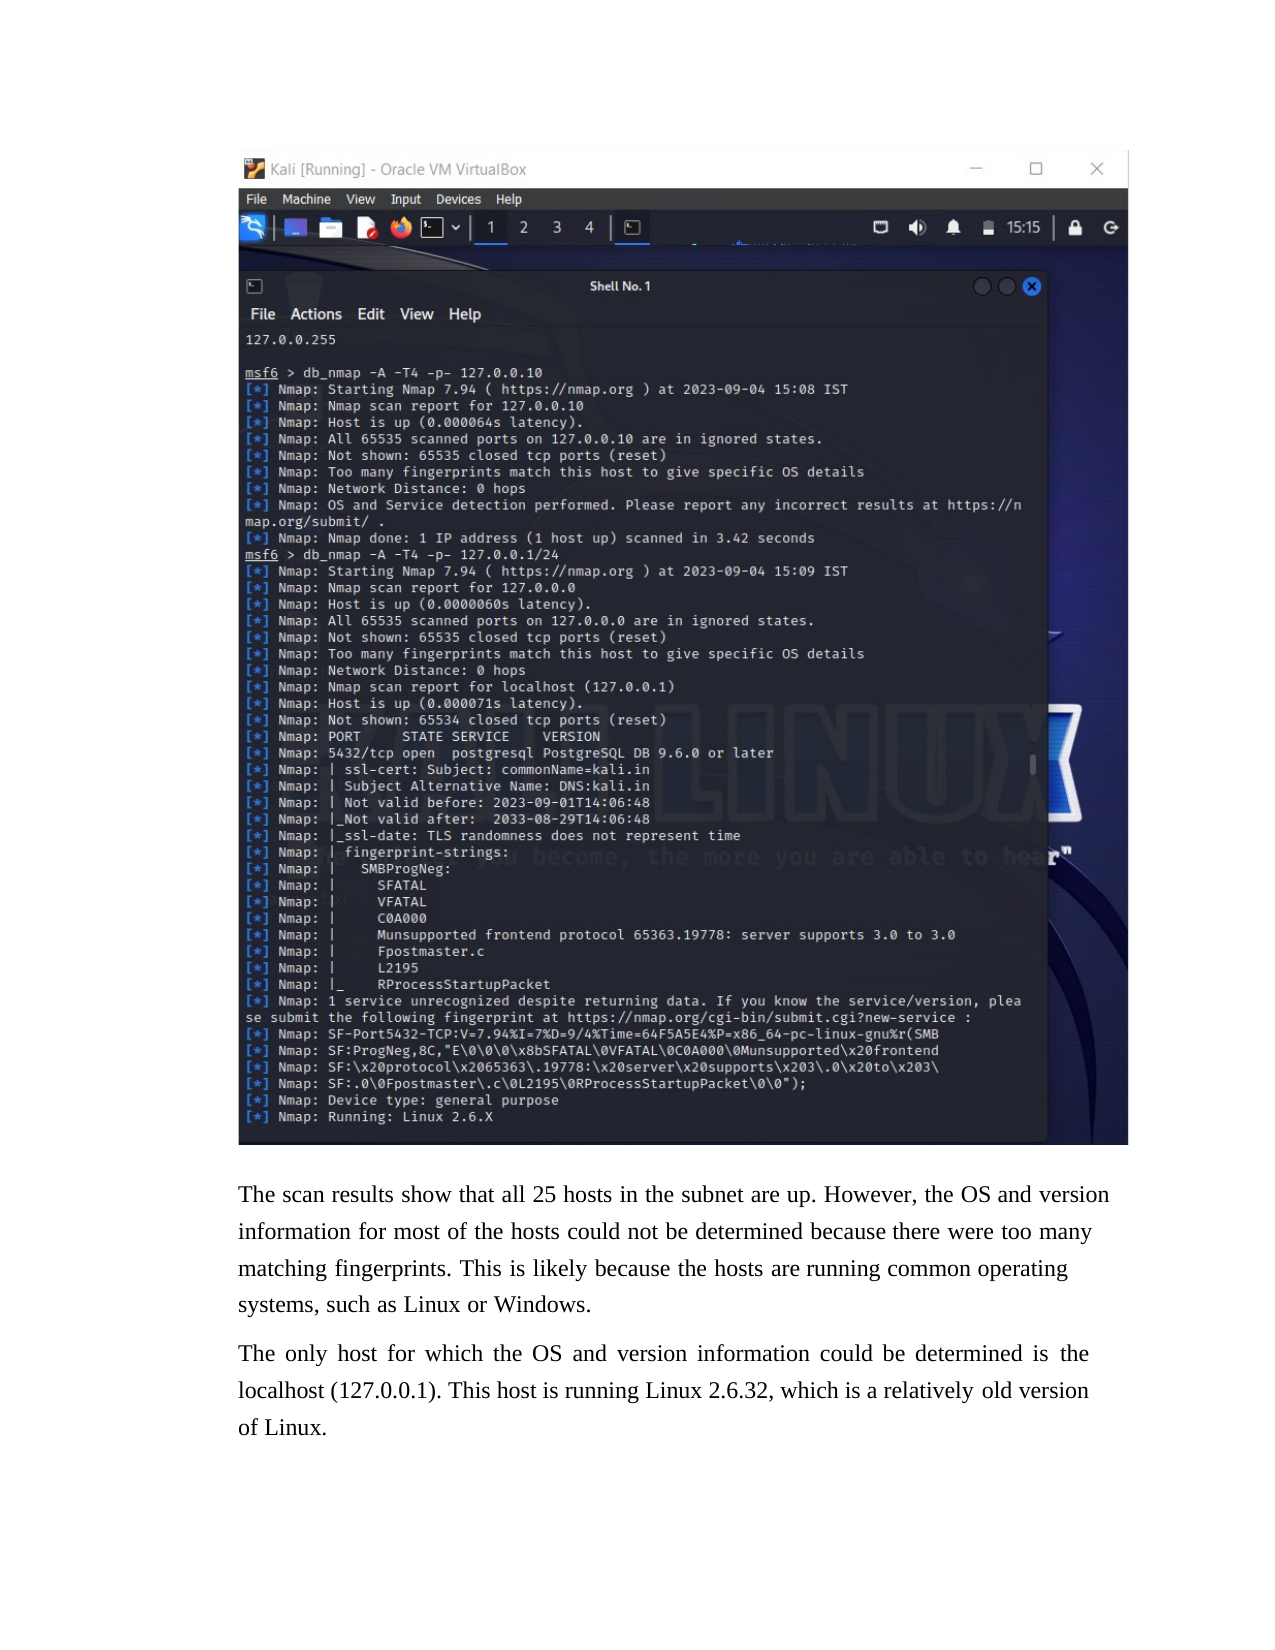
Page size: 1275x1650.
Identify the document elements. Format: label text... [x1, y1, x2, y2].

text The only host for which the OS and version information could be determined is the localhost (127.0.0.1). This host is running Linux 2.6.32, which is a relatively old version of Linux. [238, 1339, 1089, 1440]
picture [238, 150, 1129, 1145]
text The scan results show that all 25 hosts in the subnet are up. However, the OS and version information for most of the hosts could not be determined because there were too many matching fingerprints. This is likely because the hosts are running common operating systems, such as Linux or Windows. [238, 1180, 1116, 1318]
